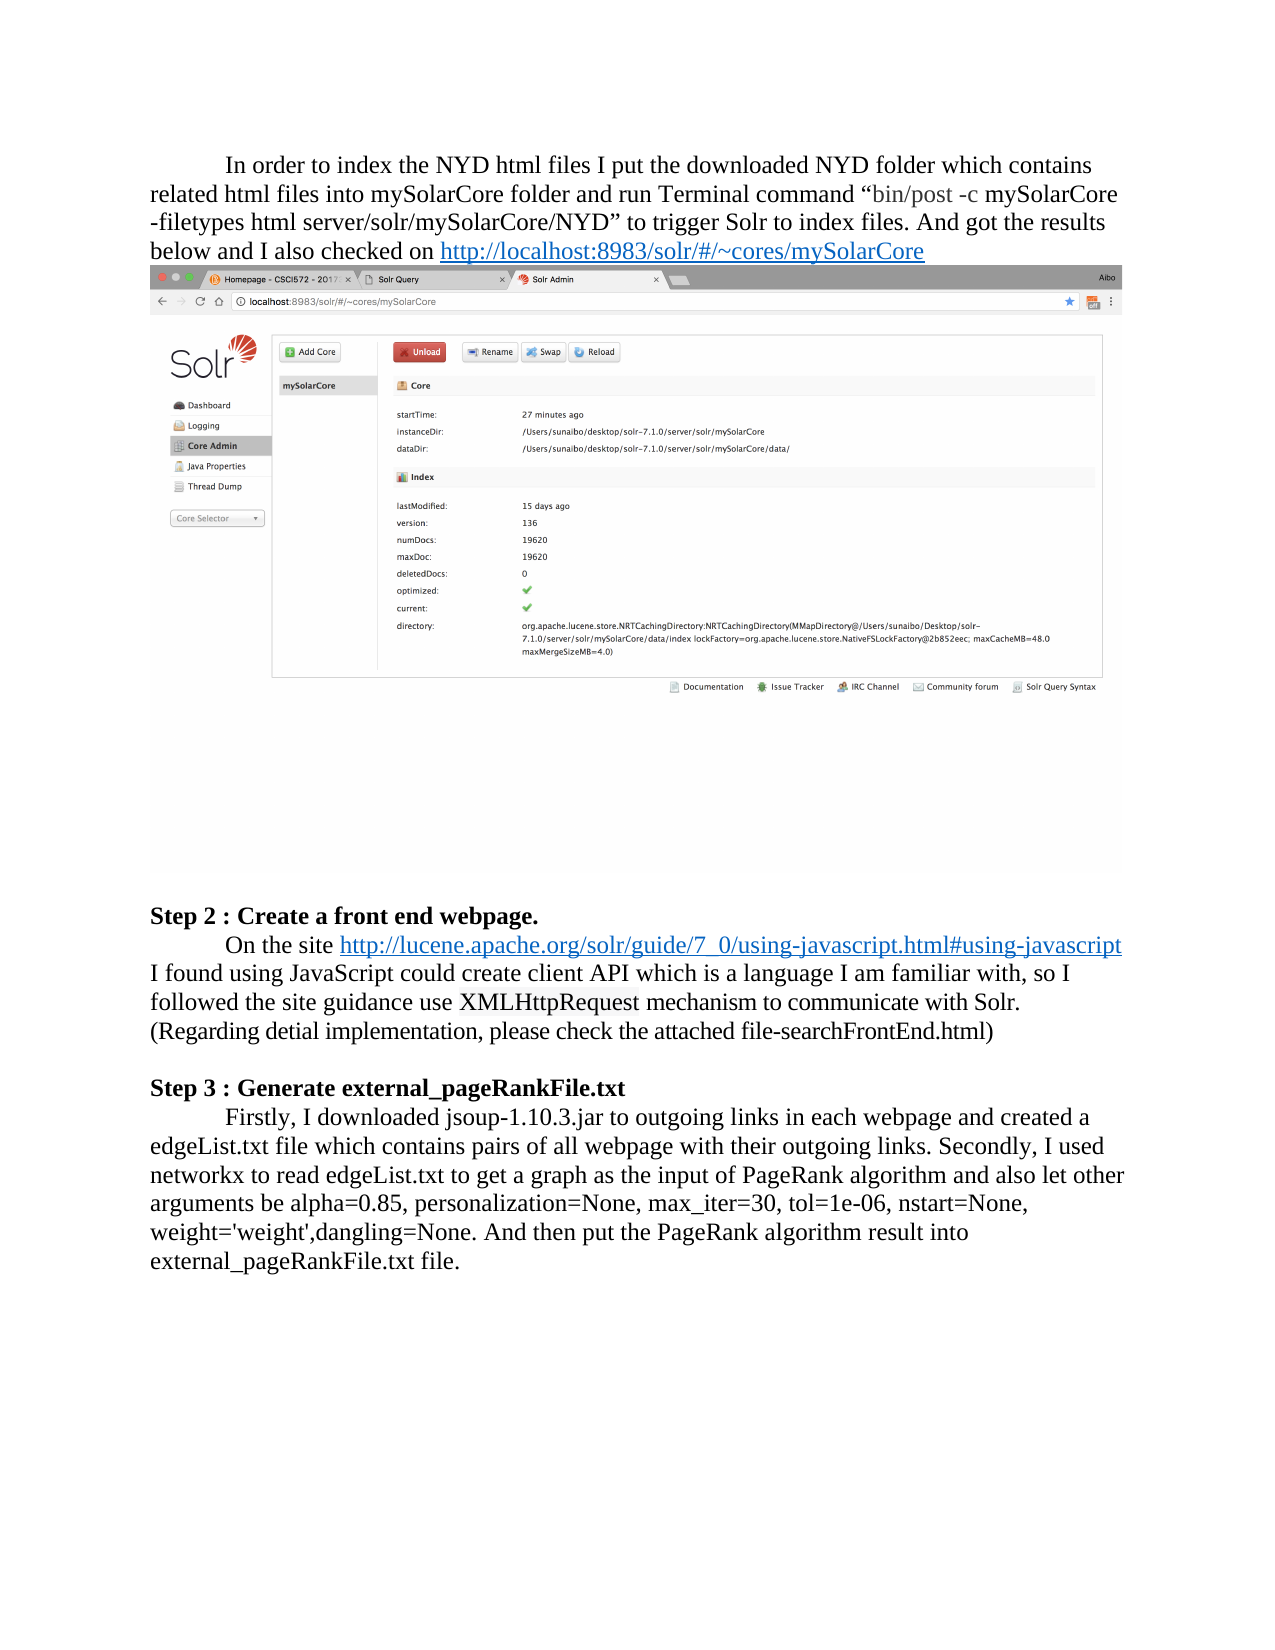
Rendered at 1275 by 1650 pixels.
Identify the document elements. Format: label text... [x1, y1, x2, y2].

text In order to index the NYD html files I put the downloaded NYD folder which contains related html files into mySolarCore folder and run Terminal command “bin/post -c mySolarCore -filetypes html server/solr/mySolarCore/NYD” to trigger Solr to index files. And got the results below and I also checked on http://localhost:8983/solr/#/~cores/mySolarCore [150, 150, 1125, 265]
text Step 2 : Create a front end webpage. [150, 901, 1125, 930]
text Step 3 : Generate external_pageRankFile.txt [150, 1073, 1125, 1102]
text On the site http://lucene.apache.org/solr/guide/7_0/using-javascript.html#using-javascript I found using JavaScript could create client API which is a language I am familiar with, so I followed the site guidance use XMLHttpRequest mechanism to communicate with Solr. (Regarding detial implementation, please check the attached file-searchFrontEnd.html) [150, 930, 1125, 1045]
text Firstly, I downloaded jsoup-1.10.3.jar to outgoing links in each webpage and created a edgeList.txt file which contains pairs of all webpage with their outgoing links. Secondly, I used networkx to read edgeList.txt to get a graph as the input of PageRank algorithm and also let other arguments be alpha=0.85, personalization=None, max_iter=30, tol=1e-06, nstart=None, weight='weight',dangling=None. And then put the PageRank algorithm result into external_pageRankFile.txt file. [150, 1102, 1125, 1275]
picture [150, 265, 1123, 873]
